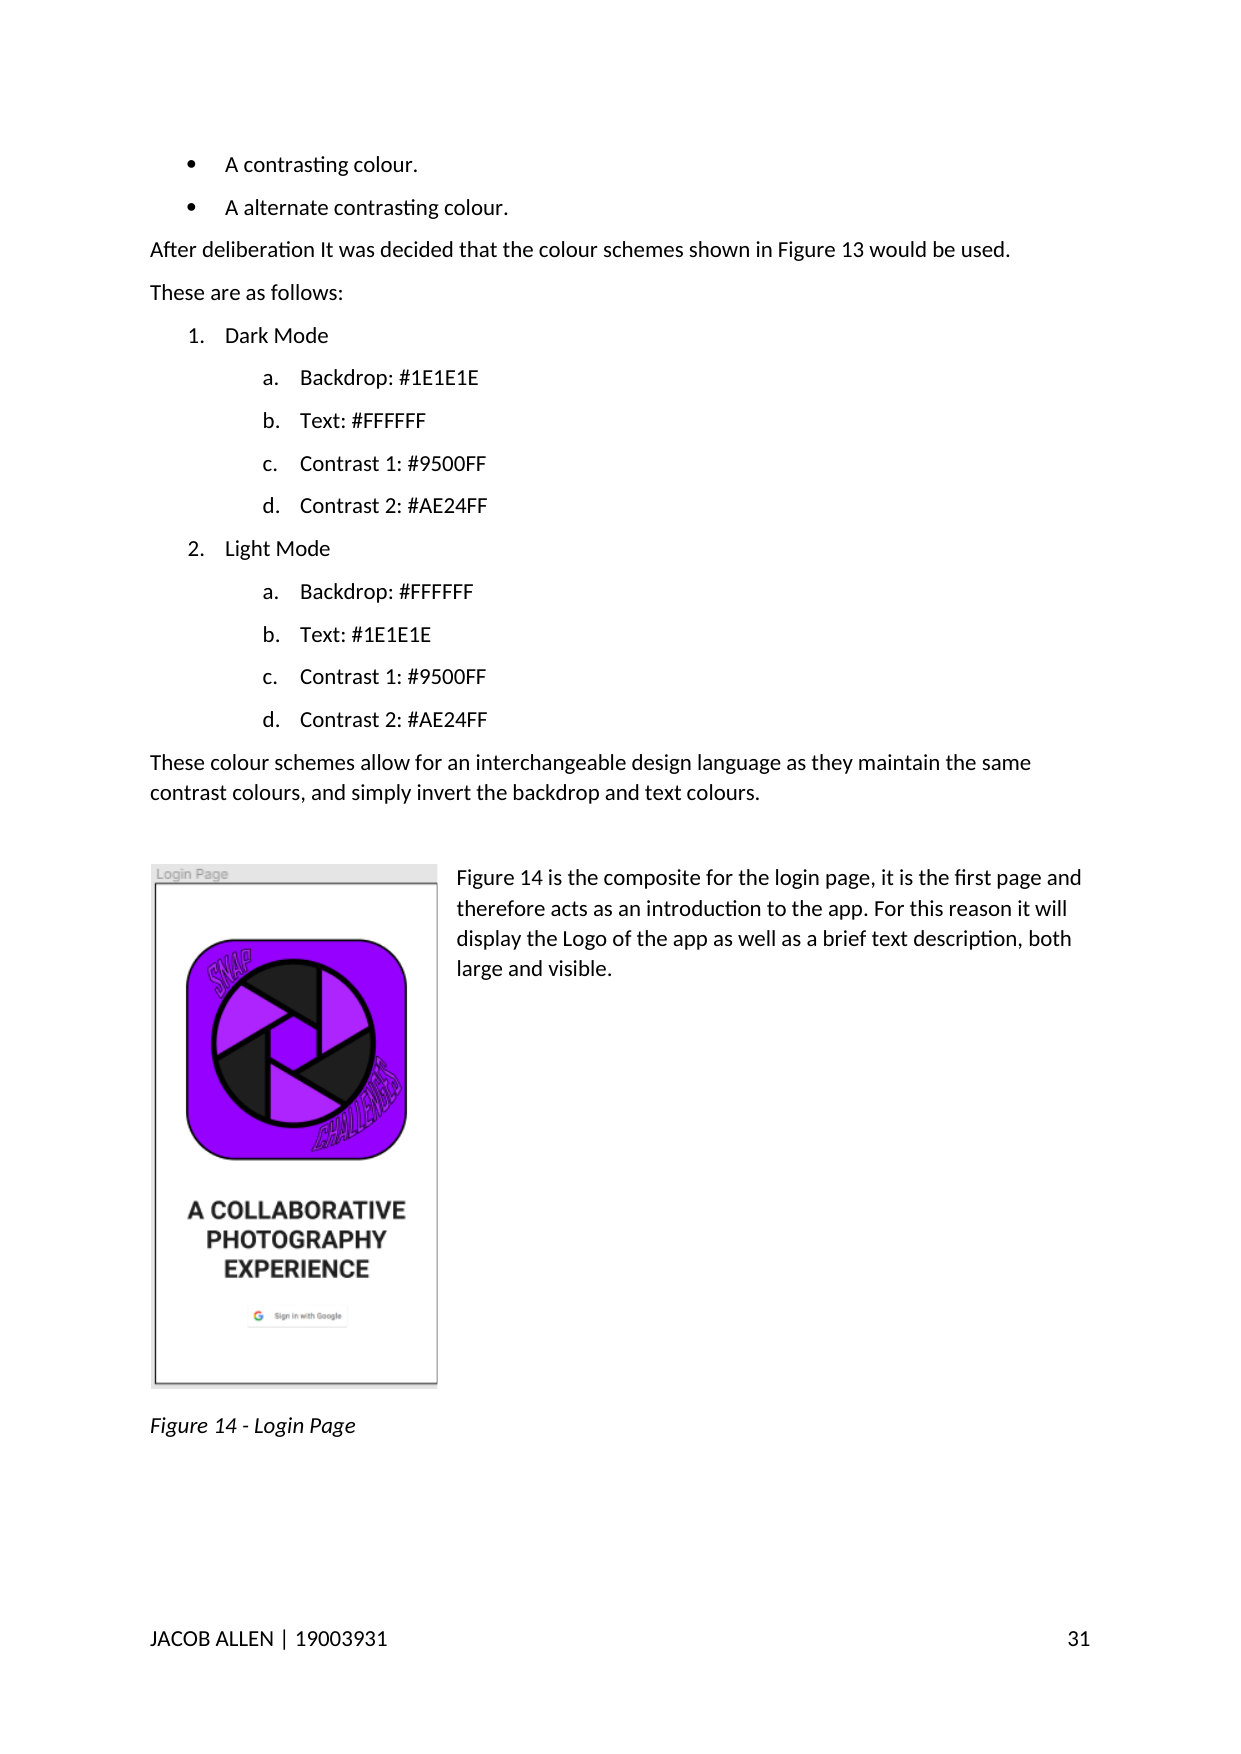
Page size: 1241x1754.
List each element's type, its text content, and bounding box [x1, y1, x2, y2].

list Text: #1E1E1E [262, 620, 1090, 648]
list Contrast 2: #AE24FF [262, 492, 1090, 520]
text After deliberation It was decided that the colour schemes shown in Figure 13 would be used. [150, 235, 1090, 263]
list Backdrop: #FFFFFF [262, 577, 1090, 605]
list A alternate contrasting colour. [187, 193, 1090, 221]
list Light Mode [187, 534, 1090, 562]
list Contrast 1: #9500FF [262, 449, 1090, 477]
list A contrasting colour. [187, 150, 1090, 178]
list Backdrop: #1E1E1E [262, 363, 1090, 392]
text Figure 14 is the composite for the login page, it is the first page and therefore acts as an introduction to the app. For this reason it will display the Logo of the app as well as a brief text description, both large and visible. [150, 863, 1090, 982]
list Text: #FFFFFF [262, 406, 1090, 434]
text These are as follows: [150, 278, 1090, 306]
list Contrast 2: #AE24FF [262, 705, 1090, 733]
list Dark Mode [187, 321, 1090, 349]
list Contrast 1: #9500FF [262, 662, 1090, 691]
text These colour schemes allow for an interchangeable design language as they maintain the same contrast colours, and simply invert the backdrop and text colours. [150, 748, 1090, 806]
picture [150, 864, 437, 1387]
